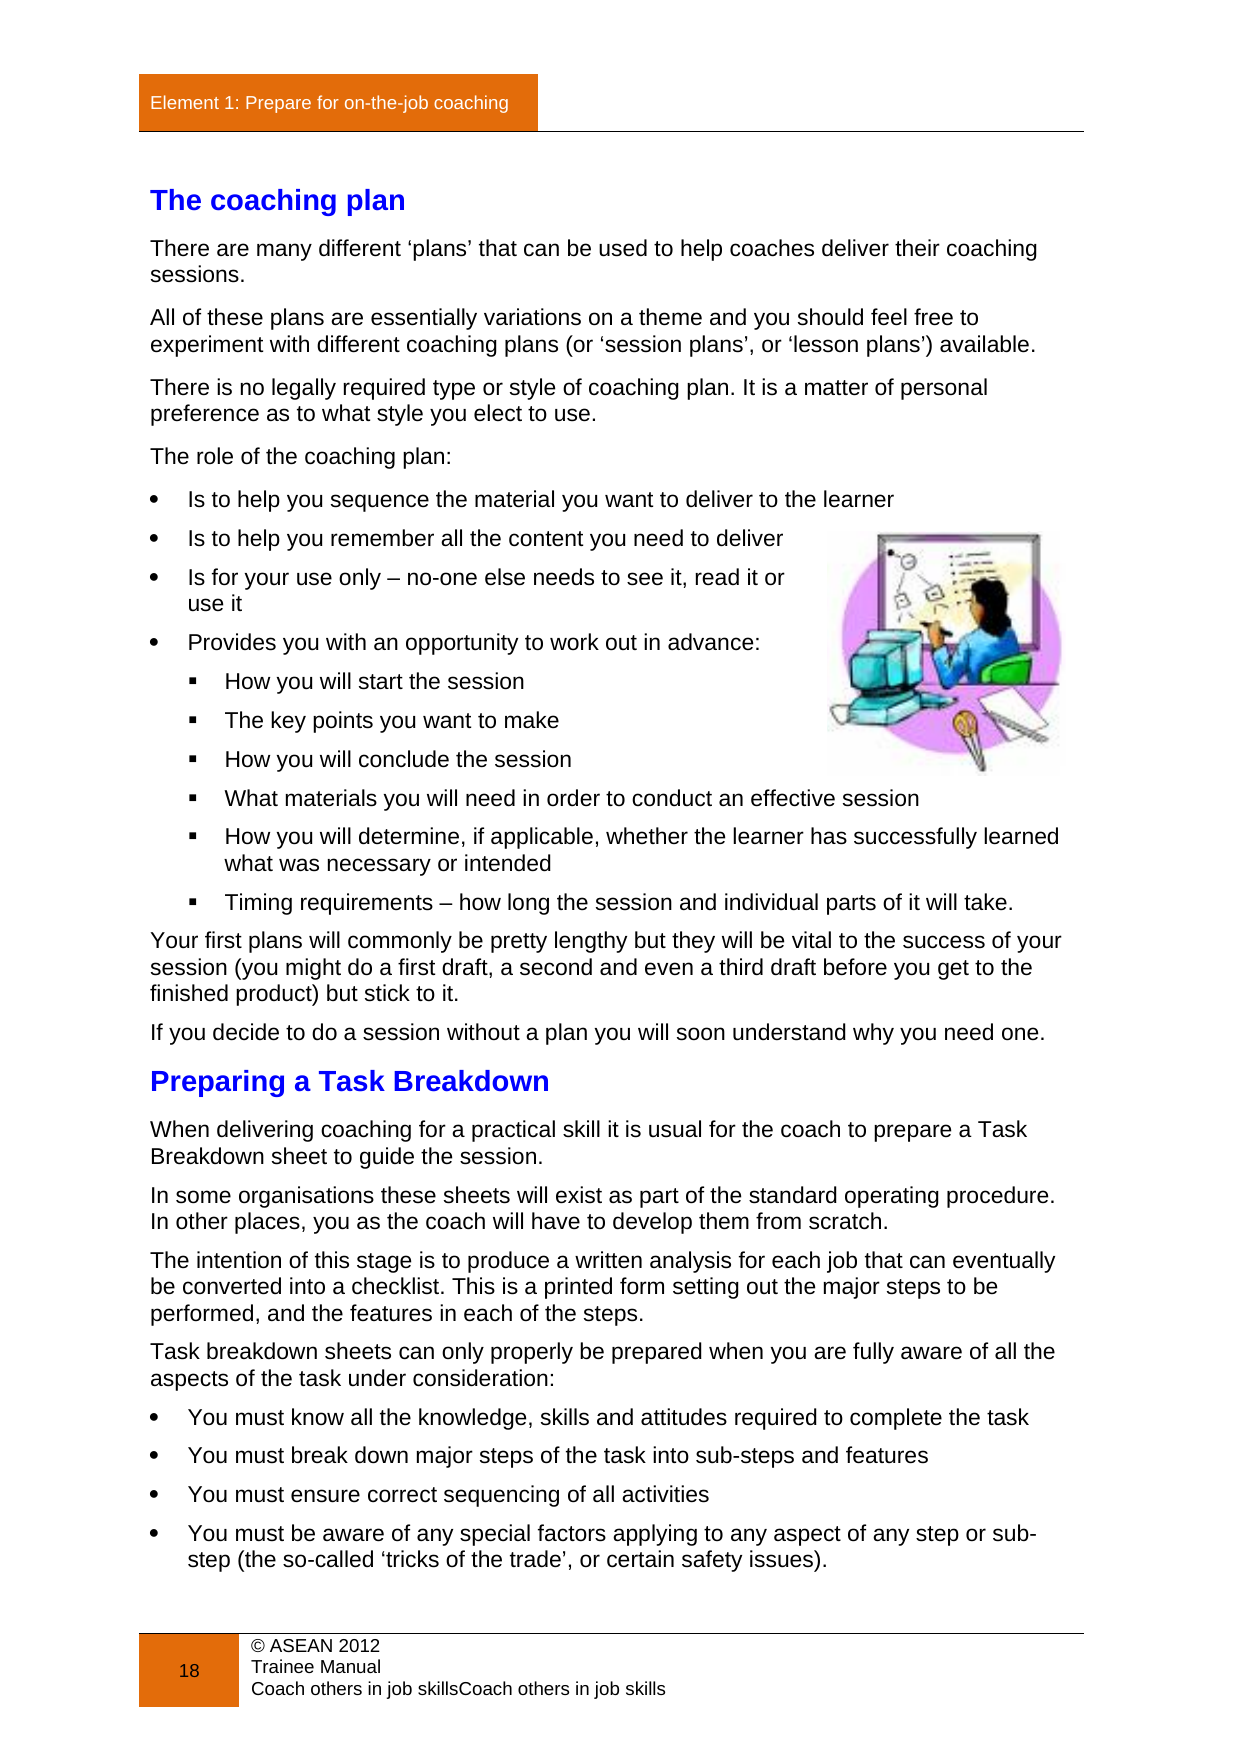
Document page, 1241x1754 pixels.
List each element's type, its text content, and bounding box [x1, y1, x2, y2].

text Is for your use only – no-one else needs to see it, read it or use it [150, 564, 827, 617]
text The role of the coaching plan: [150, 443, 1063, 469]
text Your first plans will commonly be pretty lengthy but they will be vital to the success of your session (you might do a first draft, a second and even a third draft before you get to the finished product) but stick to it. [150, 927, 1063, 1006]
text There is no legally required type or style of coaching plan. It is a matter of personal preference as to what style you elect to use. [150, 374, 1063, 426]
text All of these plans are essentially variations on a theme and you should feel free to experiment with different coaching plans (or ‘session plans’, or ‘lesson plans’) available. [150, 304, 1063, 357]
text In some organisations these sheets will exist as part of the standard operating procedure. In other places, you as the coach will have to develop them from scratch. [150, 1182, 1063, 1234]
text How you will conclude the session [187, 746, 827, 772]
text What materials you will need in order to conduct an effective session [187, 784, 1063, 811]
subtitle Preparing a Task Breakdown [150, 1064, 1063, 1098]
text Is to help you sequence the material you want to deliver to the learner [150, 486, 1063, 512]
text How you will start the session [187, 668, 827, 694]
text You must be aware of any special factors applying to any aspect of any step or sub-step (the so-called ‘tricks of the trade’, or certain safety issues). [150, 1520, 1063, 1573]
text How you will determine, if applicable, whether the learner has successfully learned what was necessary or intended [187, 823, 1063, 876]
text If you decide to do a session without a plan you will soon understand why you need one. [150, 1019, 1063, 1045]
text When delivering coaching for a practical skill it is usual for the coach to prepare a Task Breakdown sheet to guide the session. [150, 1116, 1063, 1169]
picture [827, 531, 1066, 776]
text You must break down major steps of the task into sub-steps and features [150, 1442, 1063, 1469]
text Task breakdown sheets can only properly be prepared when you are fully aware of all the aspects of the task under consideration: [150, 1338, 1063, 1391]
text There are many different ‘plans’ that can be used to help coaches deliver their coaching sessions. [150, 235, 1063, 288]
text Provides you with an opportunity to work out in advance: [150, 629, 827, 655]
text You must ensure correct sequencing of all activities [150, 1481, 1063, 1508]
subtitle The coaching plan [150, 183, 1063, 216]
text The key points you want to make [187, 707, 827, 733]
text Timing requirements – how long the session and individual parts of it will take. [187, 888, 1063, 915]
text You must know all the knowledge, skills and attitudes required to complete the task [150, 1403, 1063, 1430]
text The intention of this stage is to produce a written analysis for each job that can eventually be converted into a checklist. This is a printed form setting out the major steps to be performed, and the features in each of the steps. [150, 1247, 1063, 1326]
text Is to help you remember all the content you need to deliver [150, 525, 1063, 551]
